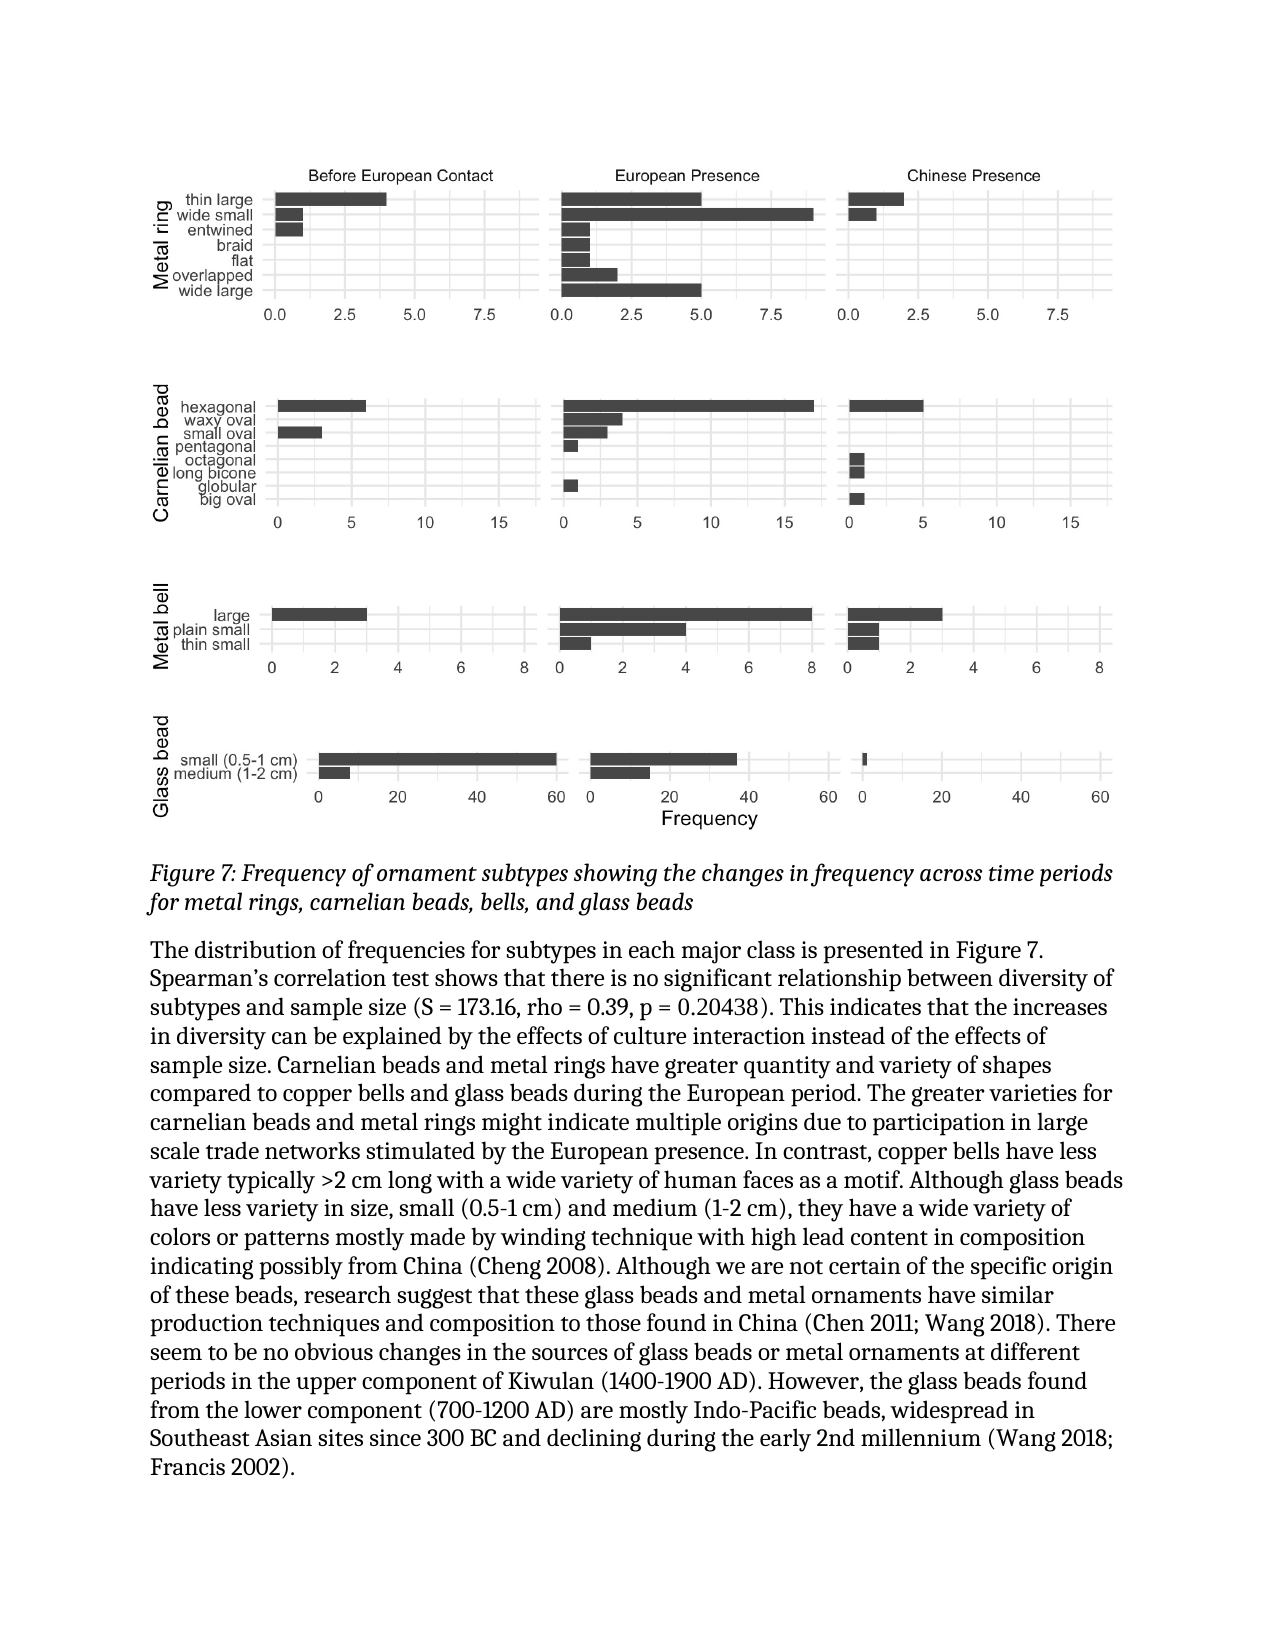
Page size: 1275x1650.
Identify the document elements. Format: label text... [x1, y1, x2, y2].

text Figure 7: Frequency of ornament subtypes showing the changes in frequency across time periods for metal rings, carnelian beads, bells, and glass beads [150, 859, 1125, 917]
picture [150, 150, 1113, 839]
text The distribution of frequencies for subtypes in each major class is presented in Figure 7. Spearman’s correlation test shows that there is no significant relationship between diversity of subtypes and sample size (S = 173.16, rho = 0.39, p = ). This indicates that the increases in diversity can be explained by the effects of culture interaction instead of the effects of sample size. Carnelian beads and metal rings have greater quantity and variety of shapes compared to copper bells and glass beads during the European period. The greater varieties for carnelian beads and metal rings might indicate multiple origins due to participation in large scale trade networks stimulated by the European presence. In contrast, copper bells have less variety typically >2 cm long with a wide variety of human faces as a motif. Although glass beads have less variety in size, small (0.5-1 cm) and medium (1-2 cm), they have a wide variety of colors or patterns mostly made by winding technique with high lead content in composition indicating possibly from China (Cheng 2008). Although we are not certain of the specific origin of these beads, research suggest that these glass beads and metal ornaments have similar production techniques and composition to those found in China (Chen 2011; Wang 2018). There seem to be no obvious changes in the sources of glass beads or metal ornaments at different periods in the upper component of Kiwulan (1400-1900 AD). However, the glass beads found from the lower component (700-1200 AD) are mostly Indo-Pacific beads, widespread in Southeast Asian sites since 300 BC and declining during the early 2nd millennium (Wang 2018; Francis 2002). [150, 936, 1125, 1482]
